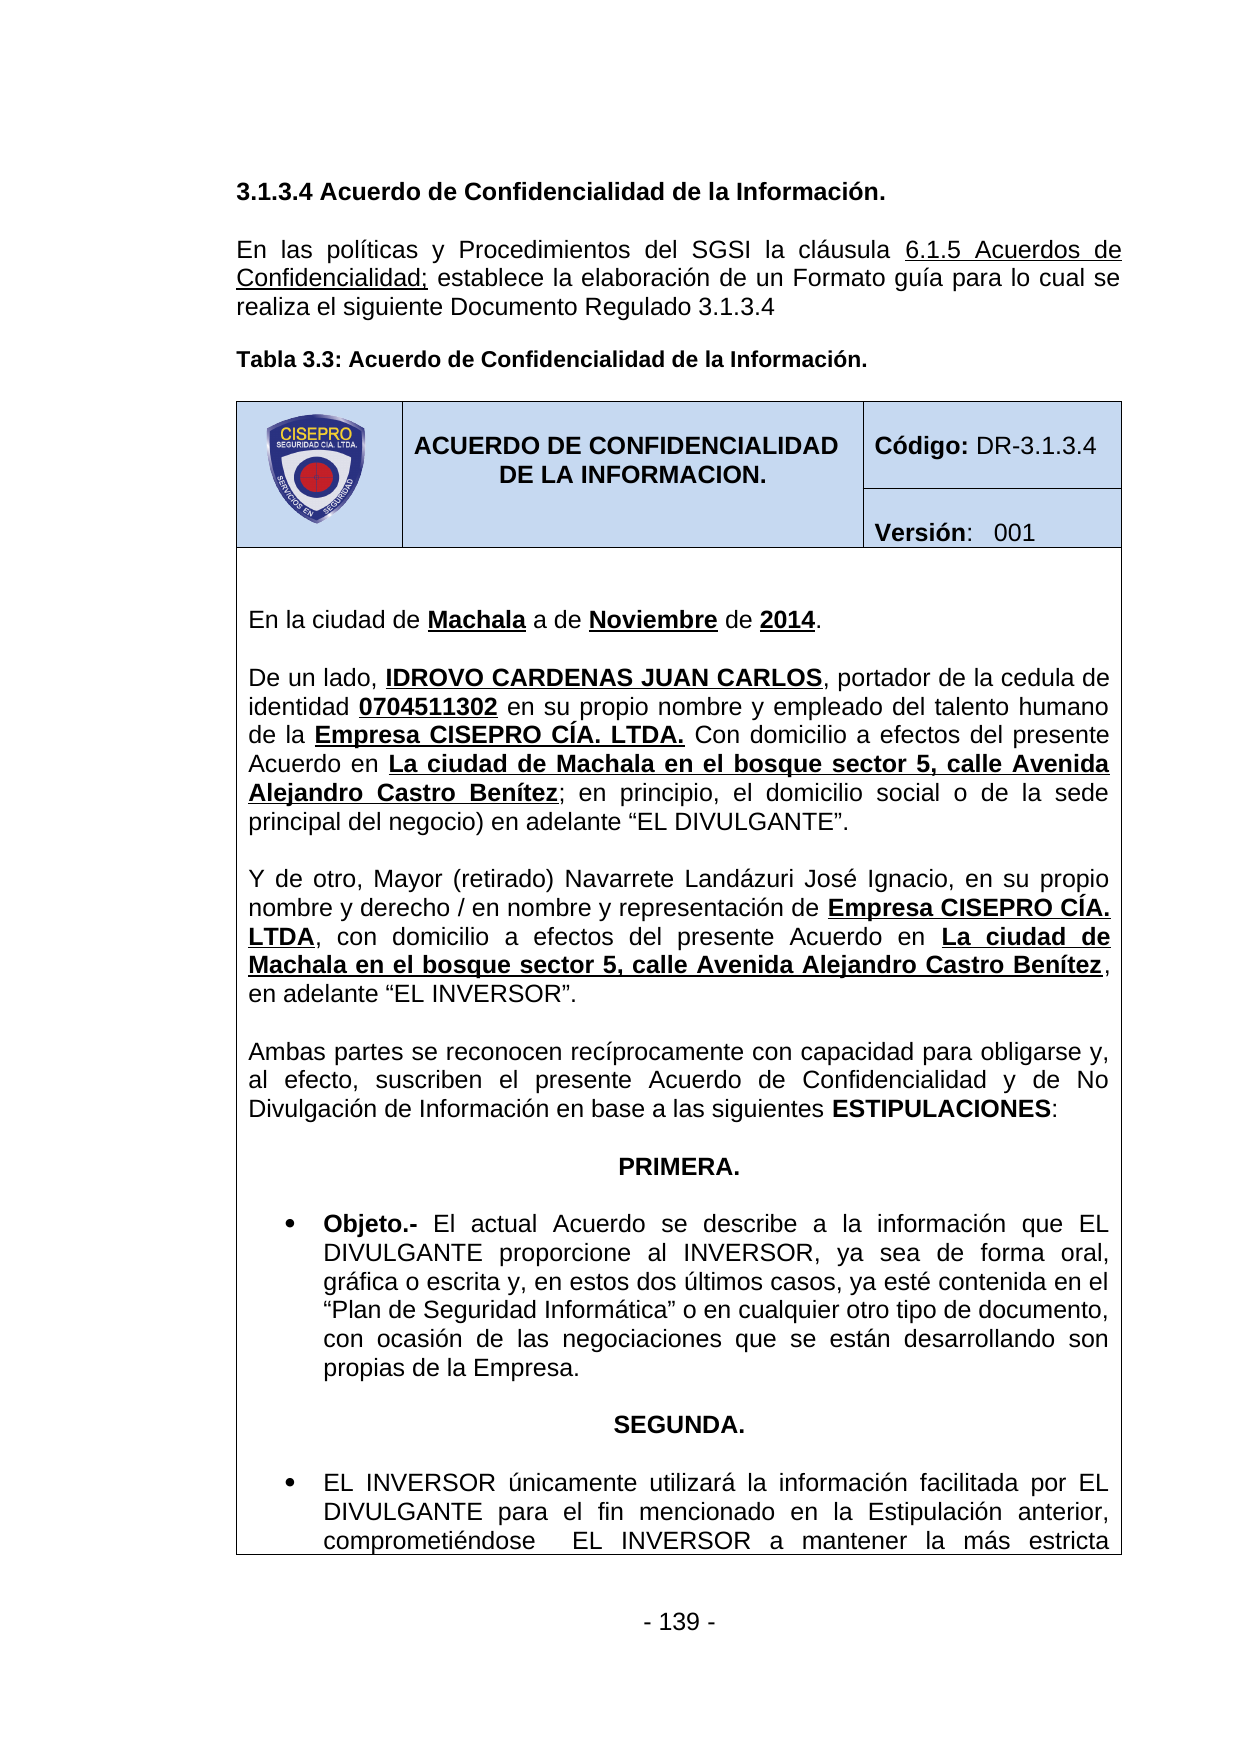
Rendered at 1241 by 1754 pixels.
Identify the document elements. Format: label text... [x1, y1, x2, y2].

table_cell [237, 548, 1121, 1554]
text En las políticas y Procedimientos del SGSI la cláusula 6.1.5 Acuerdos de Confidencialidad; establece la elaboración de un Formato guía para lo cual se realiza el siguiente Documento Regulado 3.1.3.4 [236, 235, 1122, 321]
picture [266, 414, 368, 524]
text Tabla 3.3: Acuerdo de Confidencialidad de la Información. [236, 346, 1122, 372]
subtitle 3.1.3.4 Acuerdo de Confidencialidad de la Información. [236, 177, 1122, 206]
table_cell Versión: 001 [864, 489, 1121, 547]
table_header ACUERDO DE CONFIDENCIALIDAD DE LA INFORMACION. [403, 402, 863, 547]
table_header Código: DR-3.1.3.4 [864, 402, 1121, 488]
table_header [237, 402, 402, 547]
